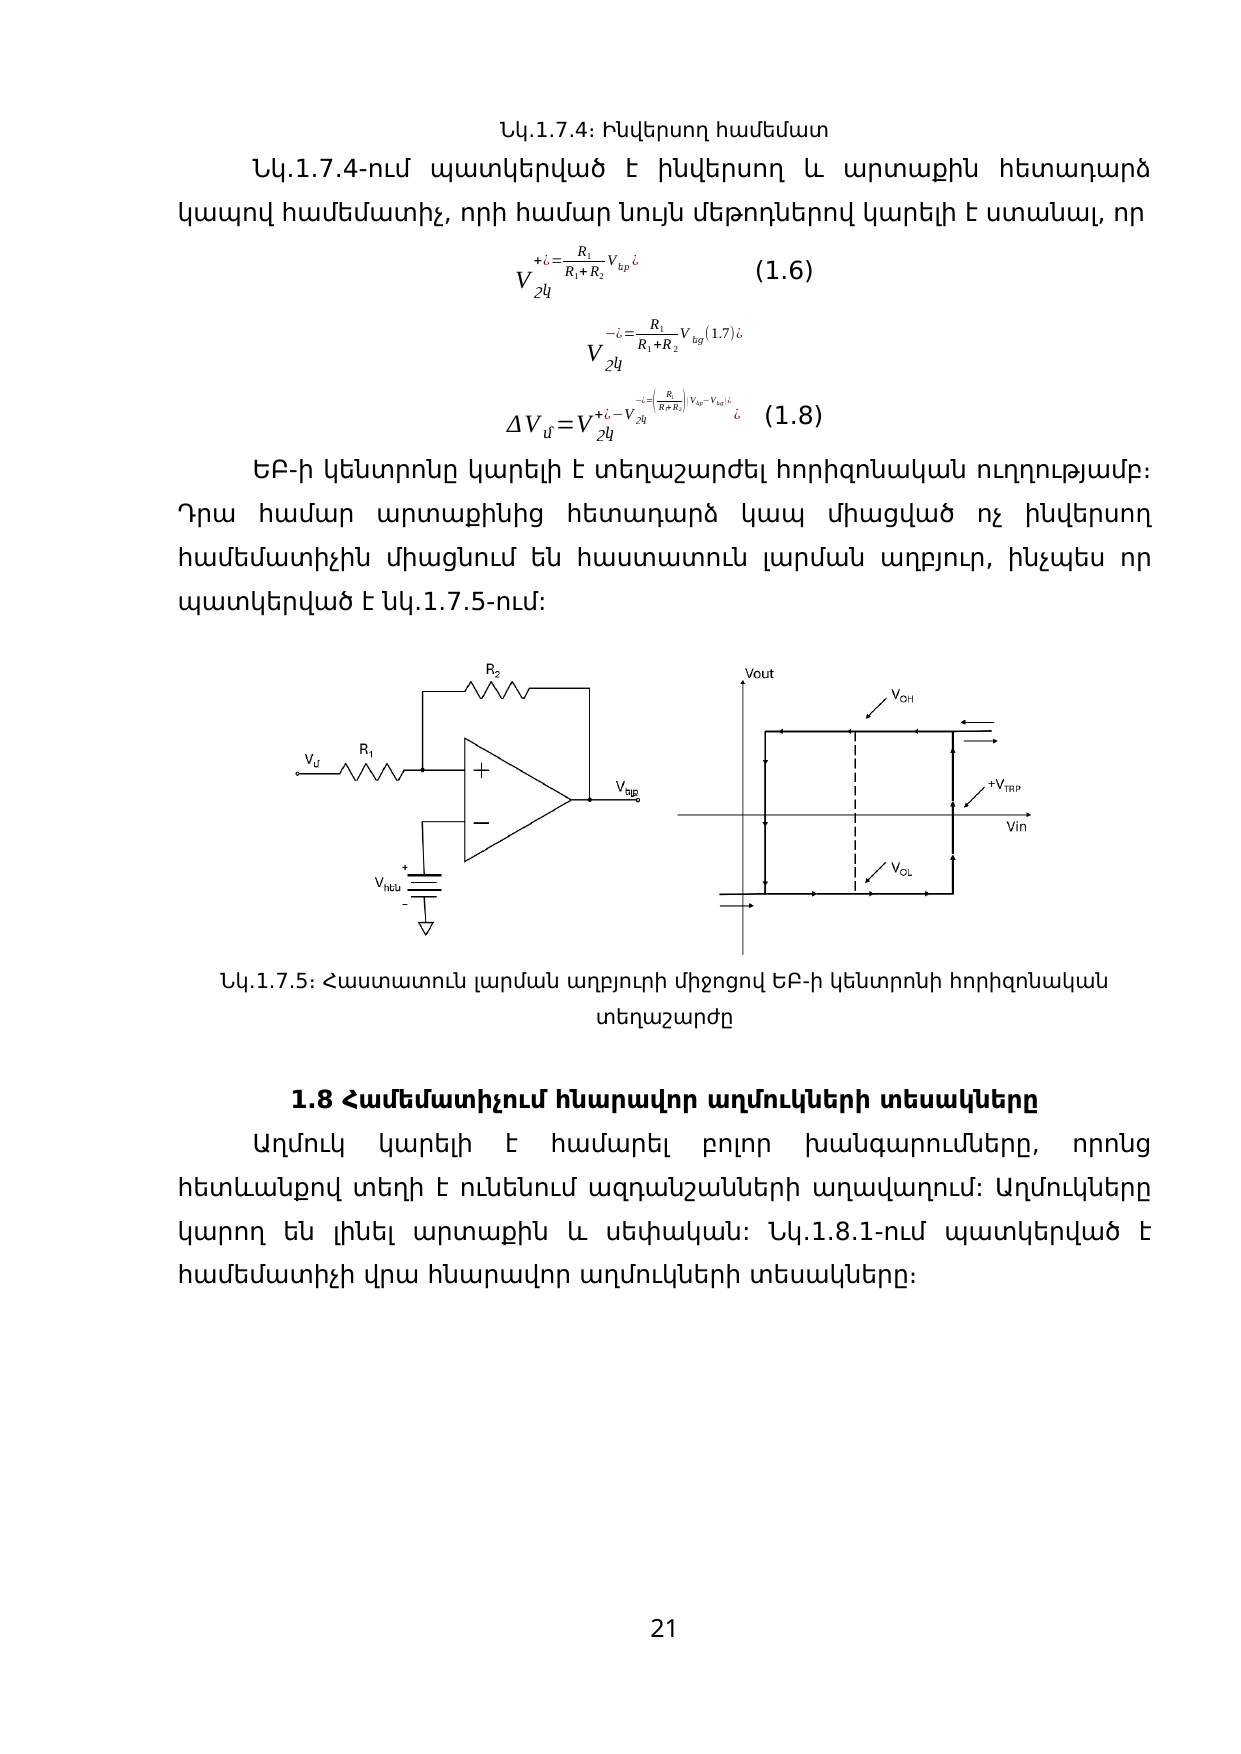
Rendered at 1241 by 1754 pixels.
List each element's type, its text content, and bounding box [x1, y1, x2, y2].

text Աղմուկ կարելի է համարել բոլոր խանգարումները, որոնց հետևանքով տեղի է ունենում ազդանշանների աղավաղում: Աղմուկները կարող են լինել արտաքին և սեփական: Նկ․1.8.1-ում պատկերված է համեմատիչի վրա հնարավոր աղմուկների տեսակները։ [177, 1129, 1152, 1290]
text Նկ․1.7․4-ում պատկերված է ինվերսող և արտաքին հետադարձ կապով համեմատիչ, որի համար նույն մեթոդներով կարելի է ստանալ, որ [177, 154, 1152, 227]
picture [287, 654, 1045, 955]
text Նկ․1.7.4։ Ինվերսող համեմատ [177, 118, 1152, 142]
text 1․8 Համեմատիչում հնարավոր աղմուկների տեսակները [177, 1086, 1152, 1115]
text (1.6) [177, 242, 1152, 298]
text ԵԲ-ի կենտրոնը կարելի է տեղաշարժել հորիզոնական ուղղությամբ։ Դրա համար արտաքինից հետադարձ կապ միացված ոչ ինվերսող համեմատիչին միացնում են հաստատուն լարման աղբյուր, ինչպես որ պատկերված է նկ․1.7․5-ում: [177, 455, 1152, 616]
text (1.8) [177, 388, 1152, 441]
